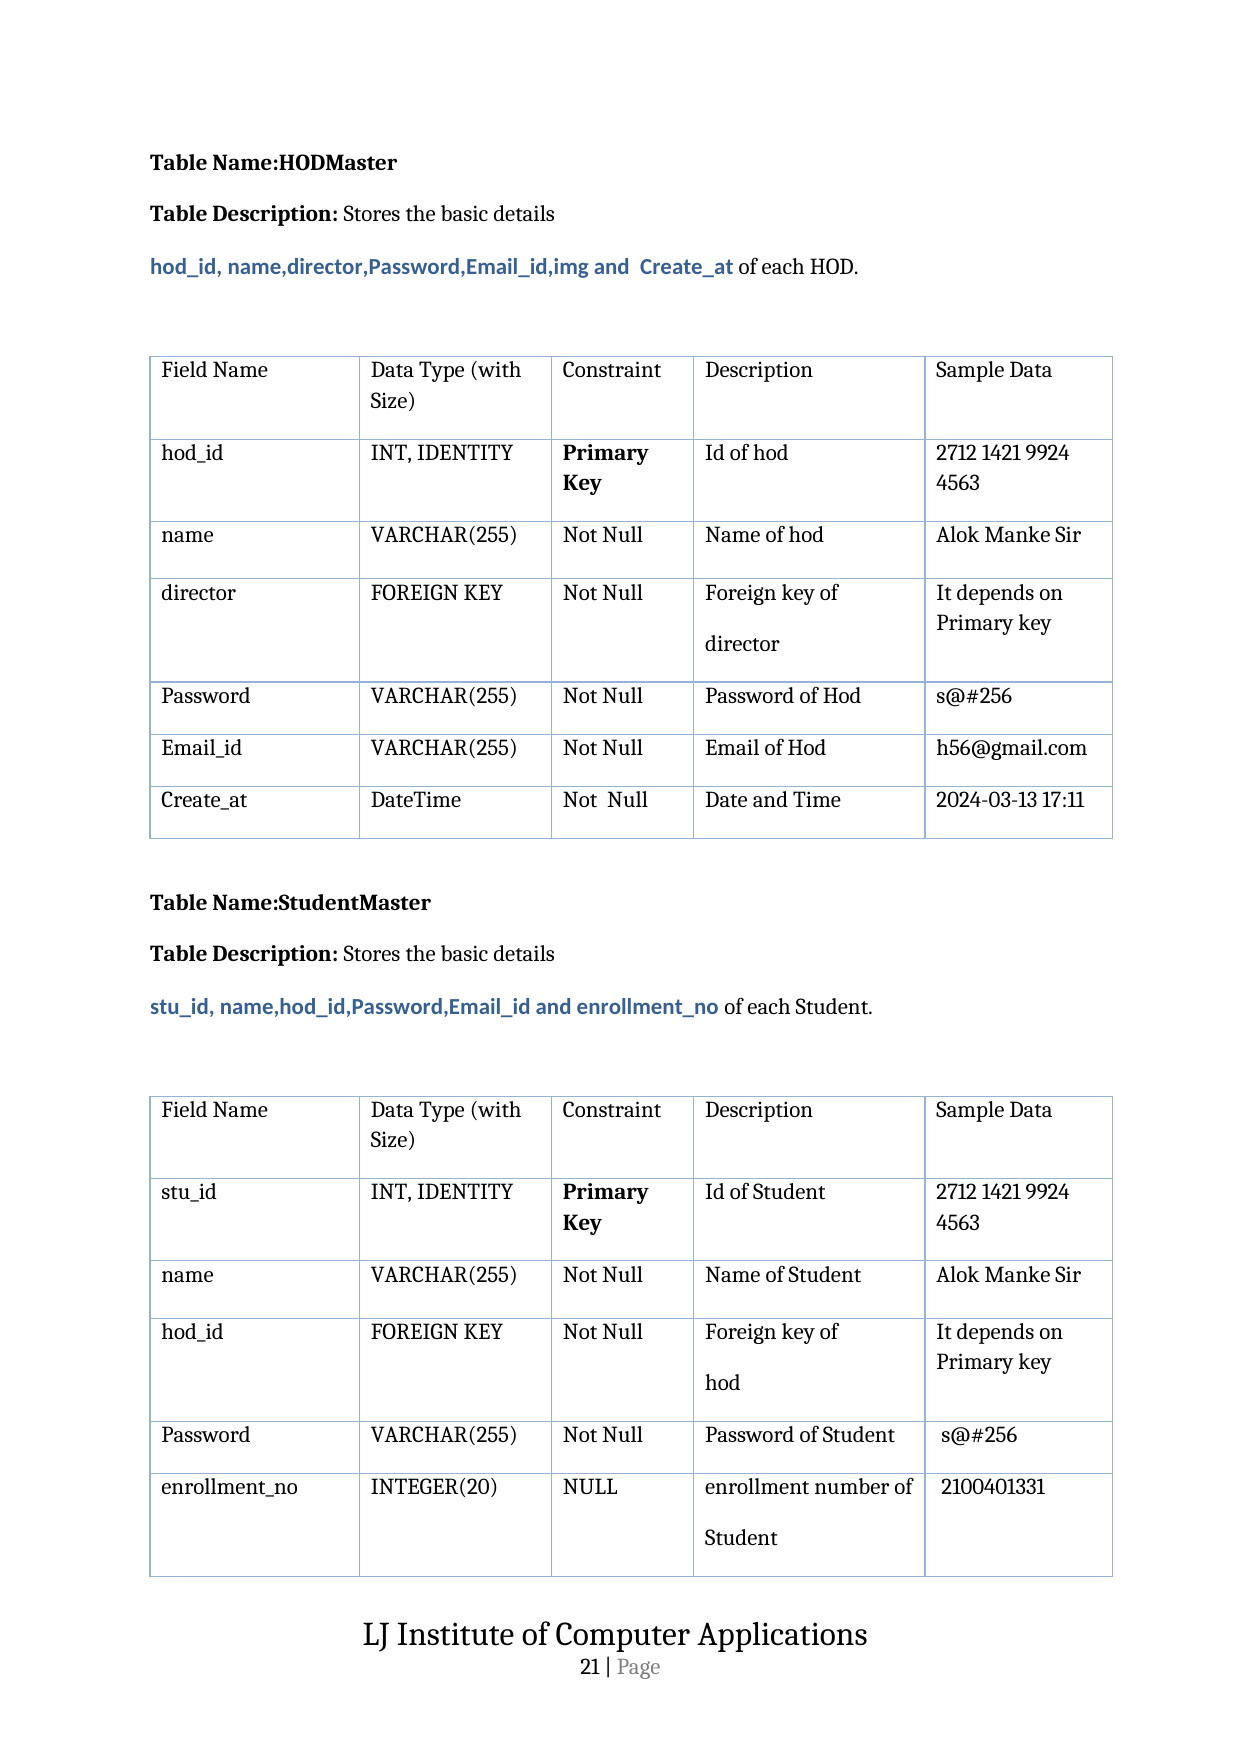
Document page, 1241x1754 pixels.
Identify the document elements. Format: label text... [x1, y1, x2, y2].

table_cell INT, IDENTITY [360, 440, 551, 521]
table_cell 2712 1421 9924 4563 [926, 440, 1112, 521]
table_cell director [151, 579, 359, 681]
text stu_id, name,hod_id,Password,Email_id and enrollment_no of each Student. [150, 992, 1090, 1020]
table_cell hod_id [151, 1319, 359, 1421]
table_cell VARCHAR(255) [360, 735, 551, 786]
table_cell enrollment_no [151, 1474, 359, 1576]
table_header Description [694, 357, 924, 438]
table_cell Not Null [552, 1422, 693, 1473]
table_header Description [694, 1097, 924, 1178]
table_cell Name of hod [694, 522, 924, 578]
table_cell Alok Manke Sir [926, 522, 1112, 578]
table_cell Password of Student [694, 1422, 924, 1473]
table_cell DateTime [360, 787, 551, 838]
table_cell Email of Hod [694, 735, 924, 786]
table_cell It depends on Primary key [926, 1319, 1112, 1421]
table_header Data Type (with Size) [360, 357, 551, 438]
table_cell s@#256 [926, 1422, 1112, 1473]
table_cell Email_id [151, 735, 359, 786]
table_header Field Name [151, 357, 359, 438]
table_cell name [151, 1261, 359, 1318]
table_cell FOREIGN KEY [360, 579, 551, 681]
table_cell Create_at [151, 787, 359, 838]
table_cell 2024-03-13 17:11 [926, 787, 1112, 838]
text Table Description: Stores the basic details [150, 201, 1090, 227]
table_cell Not Null [552, 579, 693, 681]
table_cell Password [151, 1422, 359, 1473]
table_cell VARCHAR(255) [360, 683, 551, 733]
table_cell Primary Key [552, 1179, 693, 1260]
table_cell VARCHAR(255) [360, 1422, 551, 1473]
table_cell VARCHAR(255) [360, 1261, 551, 1318]
table_cell stu_id [151, 1179, 359, 1260]
table_header Sample Data [926, 1097, 1112, 1178]
table_cell Not Null [552, 522, 693, 578]
table_cell name [151, 522, 359, 578]
table_cell It depends on Primary key [926, 579, 1112, 681]
text hod_id, name,director,Password,Email_id,img and Create_at of each HOD. [150, 252, 1090, 280]
table_cell Not Null [552, 1319, 693, 1421]
table_header Constraint [552, 1097, 693, 1178]
table_cell Password of Hod [694, 683, 924, 733]
text Table Name:HODMaster [150, 150, 1090, 176]
table_header Sample Data [926, 357, 1112, 438]
table_cell Primary Key [552, 440, 693, 521]
table_cell VARCHAR(255) [360, 522, 551, 578]
text Table Description: Stores the basic details [150, 941, 1090, 967]
table_header Constraint [552, 357, 693, 438]
table_cell Name of Student [694, 1261, 924, 1318]
table_cell enrollment number of Student [694, 1474, 924, 1576]
table_header Data Type (with Size) [360, 1097, 551, 1178]
table_cell Foreign key of director [694, 579, 924, 681]
table_cell Password [151, 683, 359, 733]
table_cell INTEGER(20) [360, 1474, 551, 1576]
table_cell Not Null [552, 1261, 693, 1318]
table_cell Id of Student [694, 1179, 924, 1260]
table_cell Not Null [552, 787, 693, 838]
table_cell h56@gmail.com [926, 735, 1112, 786]
table_cell FOREIGN KEY [360, 1319, 551, 1421]
table_header Field Name [151, 1097, 359, 1178]
table_cell NULL [552, 1474, 693, 1576]
table_cell Alok Manke Sir [926, 1261, 1112, 1318]
table_cell 2100401331 [926, 1474, 1112, 1576]
table_cell Date and Time [694, 787, 924, 838]
table_cell 2712 1421 9924 4563 [926, 1179, 1112, 1260]
table_cell Not Null [552, 683, 693, 733]
table_cell Not Null [552, 735, 693, 786]
table_cell s@#256 [926, 683, 1112, 733]
table_cell hod_id [151, 440, 359, 521]
table_cell Id of hod [694, 440, 924, 521]
table_cell Foreign key of hod [694, 1319, 924, 1421]
text Table Name:StudentMaster [150, 890, 1090, 916]
table_cell INT, IDENTITY [360, 1179, 551, 1260]
